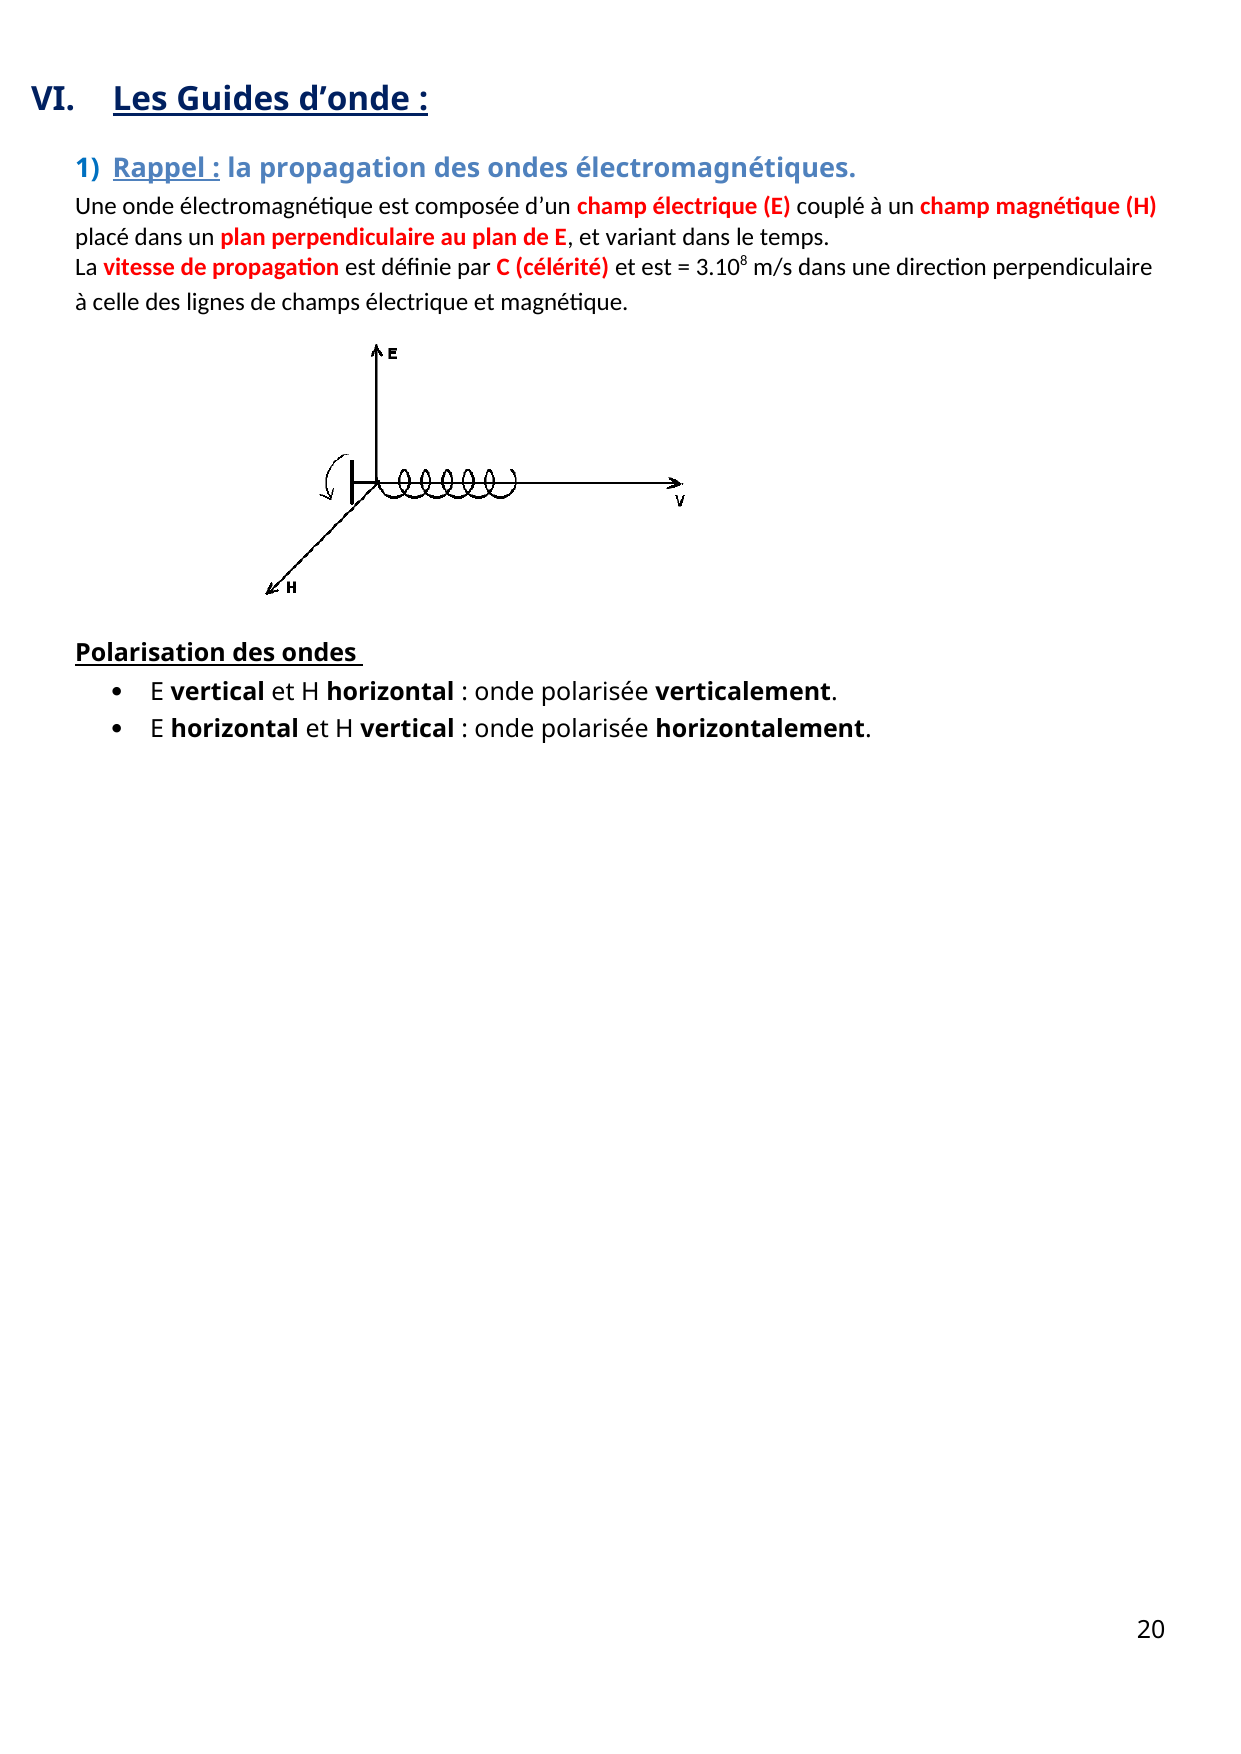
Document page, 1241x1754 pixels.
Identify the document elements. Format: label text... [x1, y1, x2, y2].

picture [262, 339, 688, 599]
text La vitesse de propagation est définie par C (célérité) et est = 3.108 m/s dans une direction perpendiculaire à celle des lignes de champs électrique et magnétique. [75, 251, 1165, 317]
text Une onde électromagnétique est composée d’un champ électrique (E) couplé à un champ magnétique (H) placé dans un plan perpendiculaire au plan de E, et variant dans le temps. [75, 190, 1165, 251]
list E vertical et H horizontal : onde polarisée verticalement. [112, 674, 1165, 708]
subtitle Les Guides d’onde : [75, 75, 1165, 120]
text Polarisation des ondes [75, 635, 1165, 669]
list E horizontal et H vertical : onde polarisée horizontalement. [112, 711, 1165, 745]
subtitle Rappel : la propagation des ondes électromagnétiques. [75, 148, 1165, 185]
